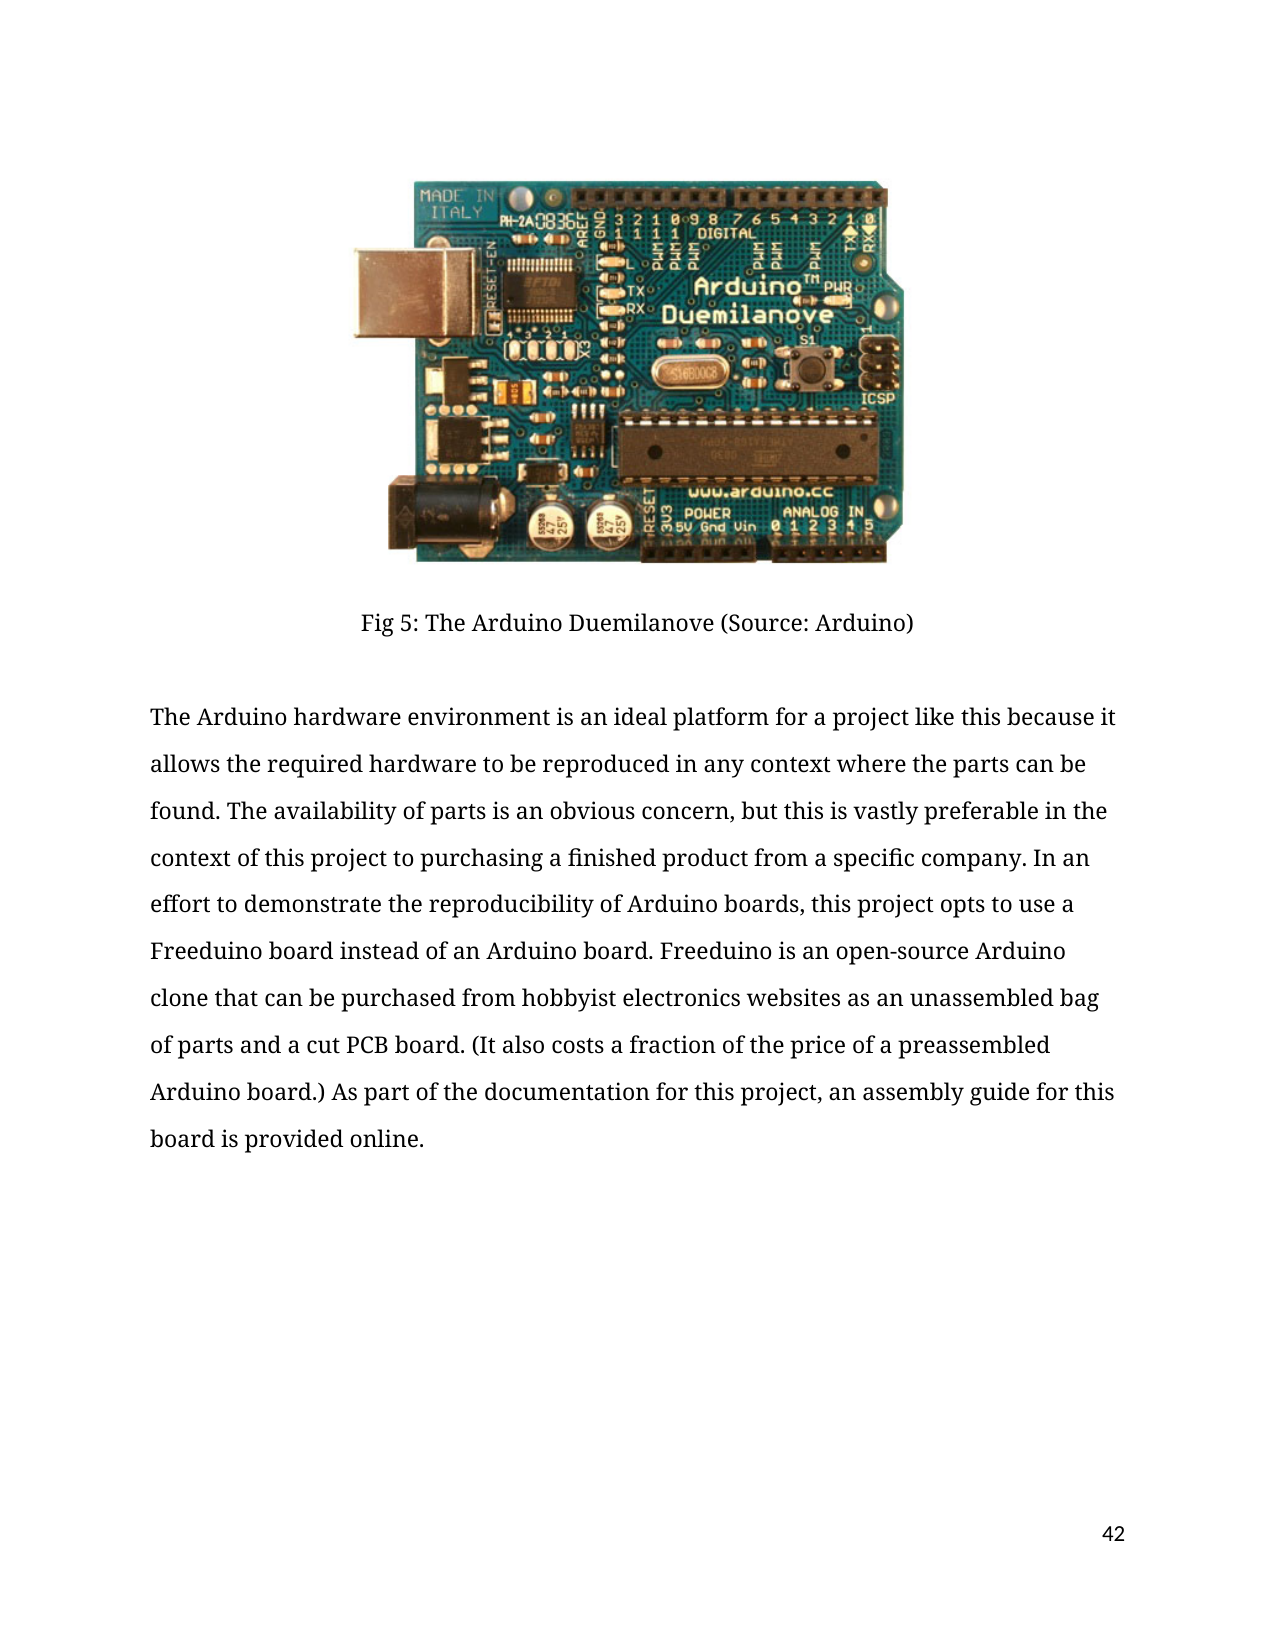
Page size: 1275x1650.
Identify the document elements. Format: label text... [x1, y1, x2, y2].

text Fig 5: The Arduino Duemilanove (Source: Arduino) [150, 607, 1125, 638]
text The Arduino hardware environment is an ideal platform for a project like this because it allows the required hardware to be reproduced in any context where the parts can be found. The availability of parts is an obvious concern, but this is vastly preferable in the context of this project to purchasing a finished product from a specific company. In an effort to demonstrate the reproducibility of Arduino boards, this project opts to use a Freeduino board instead of an Arduino board. Freeduino is an open-source Arduino clone that can be purchased from hobbyist electronics websites as an unassembled bag of parts and a cut PCB board. (It also costs a fraction of the price of a preassembled Arduino board.) As part of the documentation for this project, an assembly guide for this board is provided online. [150, 701, 1125, 1154]
picture [329, 150, 946, 594]
